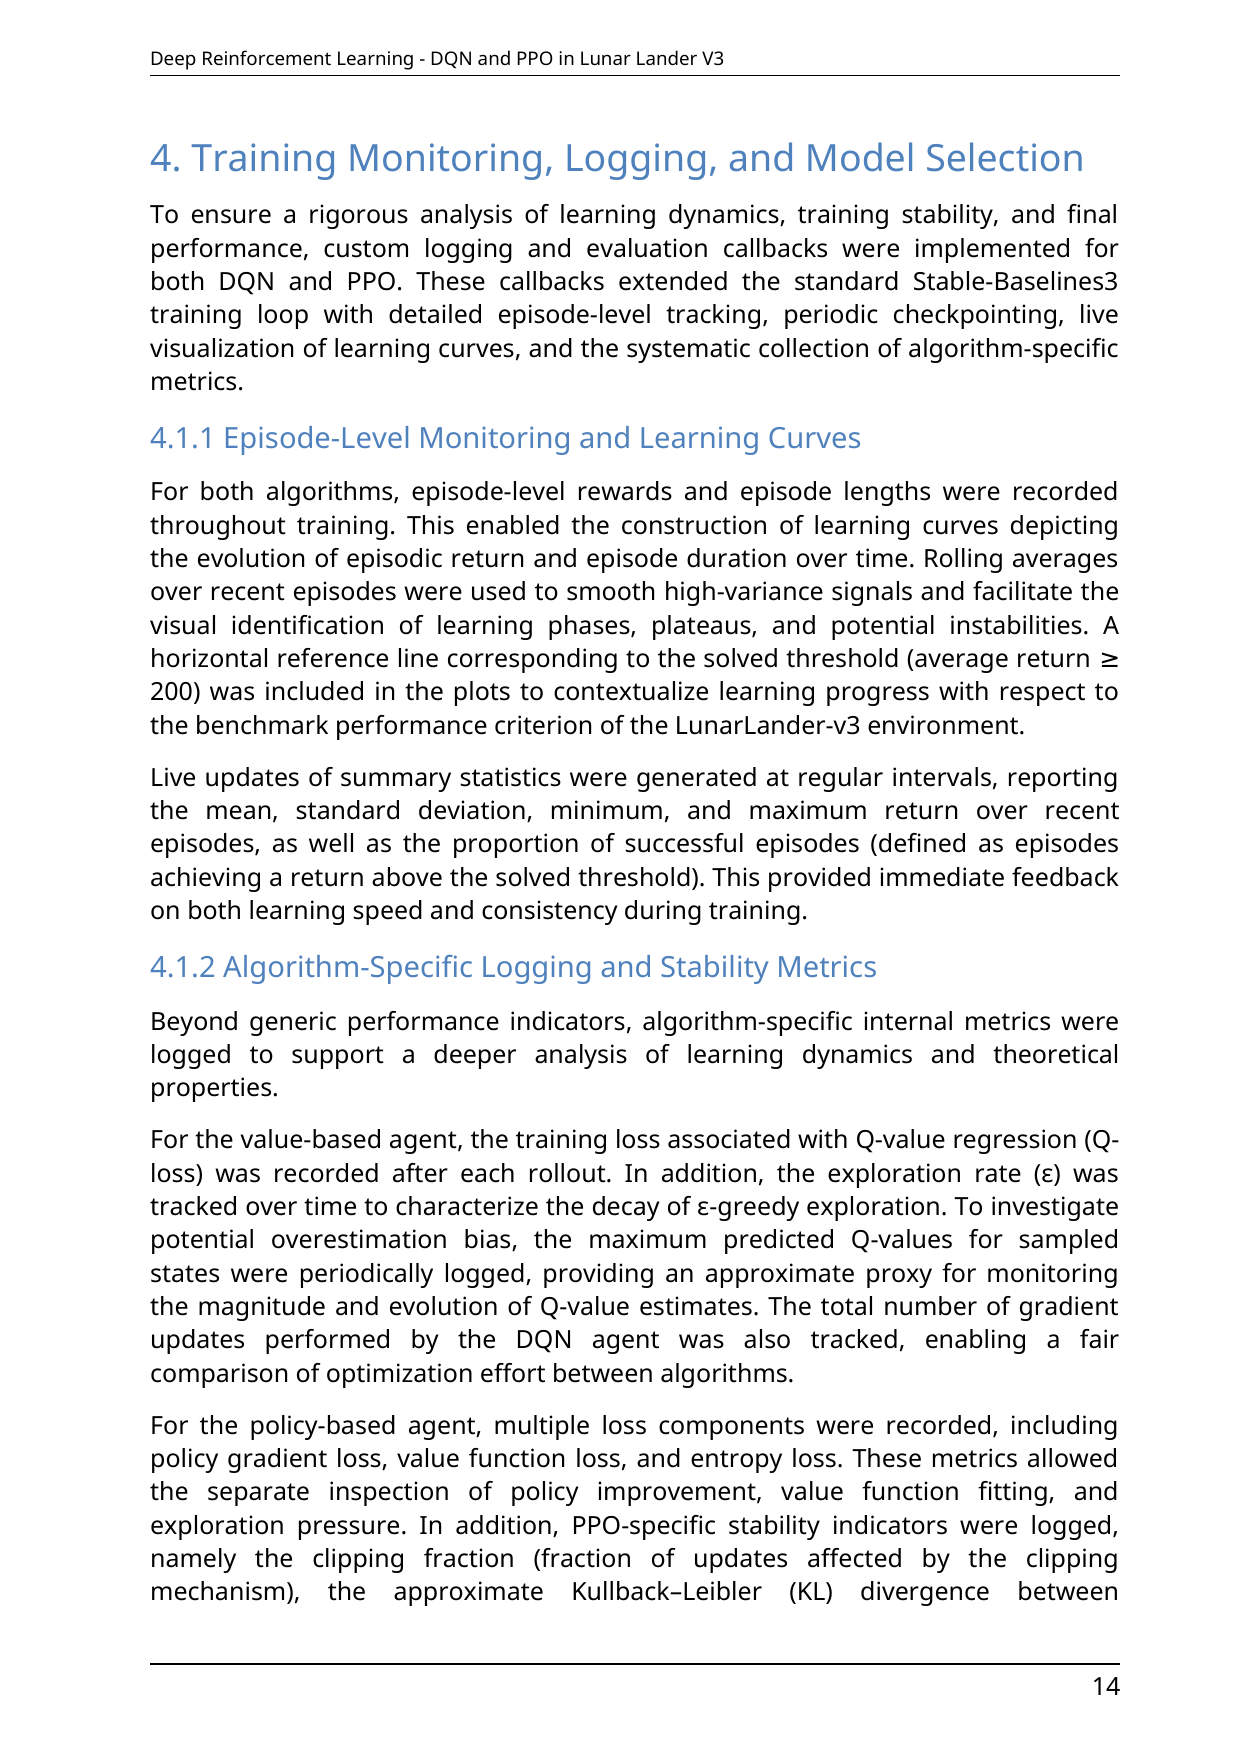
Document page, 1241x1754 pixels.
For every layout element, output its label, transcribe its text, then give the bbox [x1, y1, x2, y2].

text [150, 1407, 1120, 1607]
subtitle 4.1.2 Algorithm-Specific Logging and Stability Metrics [150, 951, 1120, 984]
text For the value-based agent, the training loss associated with Q-value regression (Q-loss) was recorded after each rollout. In addition, the exploration rate (ε) was tracked over time to characterize the decay of ε-greedy exploration. To investigate potential overestimation bias, the maximum predicted Q-values for sampled states were periodically logged, providing an approximate proxy for monitoring the magnitude and evolution of Q-value estimates. The total number of gradient updates performed by the DQN agent was also tracked, enabling a fair comparison of optimization effort between algorithms. [150, 1122, 1120, 1389]
subtitle 4. Training Monitoring, Logging, and Model Selection [150, 145, 1120, 178]
text Beyond generic performance indicators, algorithm-specific internal metrics were logged to support a deeper analysis of learning dynamics and theoretical properties. [150, 1003, 1120, 1103]
subtitle 4.1.1 Episode-Level Monitoring and Learning Curves [150, 422, 1120, 455]
text Live updates of summary statistics were generated at regular intervals, reporting the mean, standard deviation, minimum, and maximum return over recent episodes, as well as the proportion of successful episodes (defined as episodes achieving a return above the solved threshold). This provided immediate feedback on both learning speed and consistency during training. [150, 759, 1120, 926]
text To ensure a rigorous analysis of learning dynamics, training stability, and final performance, custom logging and evaluation callbacks were implemented for both DQN and PPO. These callbacks extended the standard Stable-Baselines3 training loop with detailed episode-level tracking, periodic checkpointing, live visualization of learning curves, and the systematic collection of algorithm-specific metrics. [150, 197, 1120, 397]
text For both algorithms, episode-level rewards and episode lengths were recorded throughout training. This enabled the construction of learning curves depicting the evolution of episodic return and episode duration over time. Rolling averages over recent episodes were used to smooth high-variance signals and facilitate the visual identification of learning phases, plateaus, and potential instabilities. A horizontal reference line corresponding to the solved threshold (average return ≥ 200) was included in the plots to contextualize learning progress with respect to the benchmark performance criterion of the LunarLander-v3 environment. [150, 474, 1120, 741]
